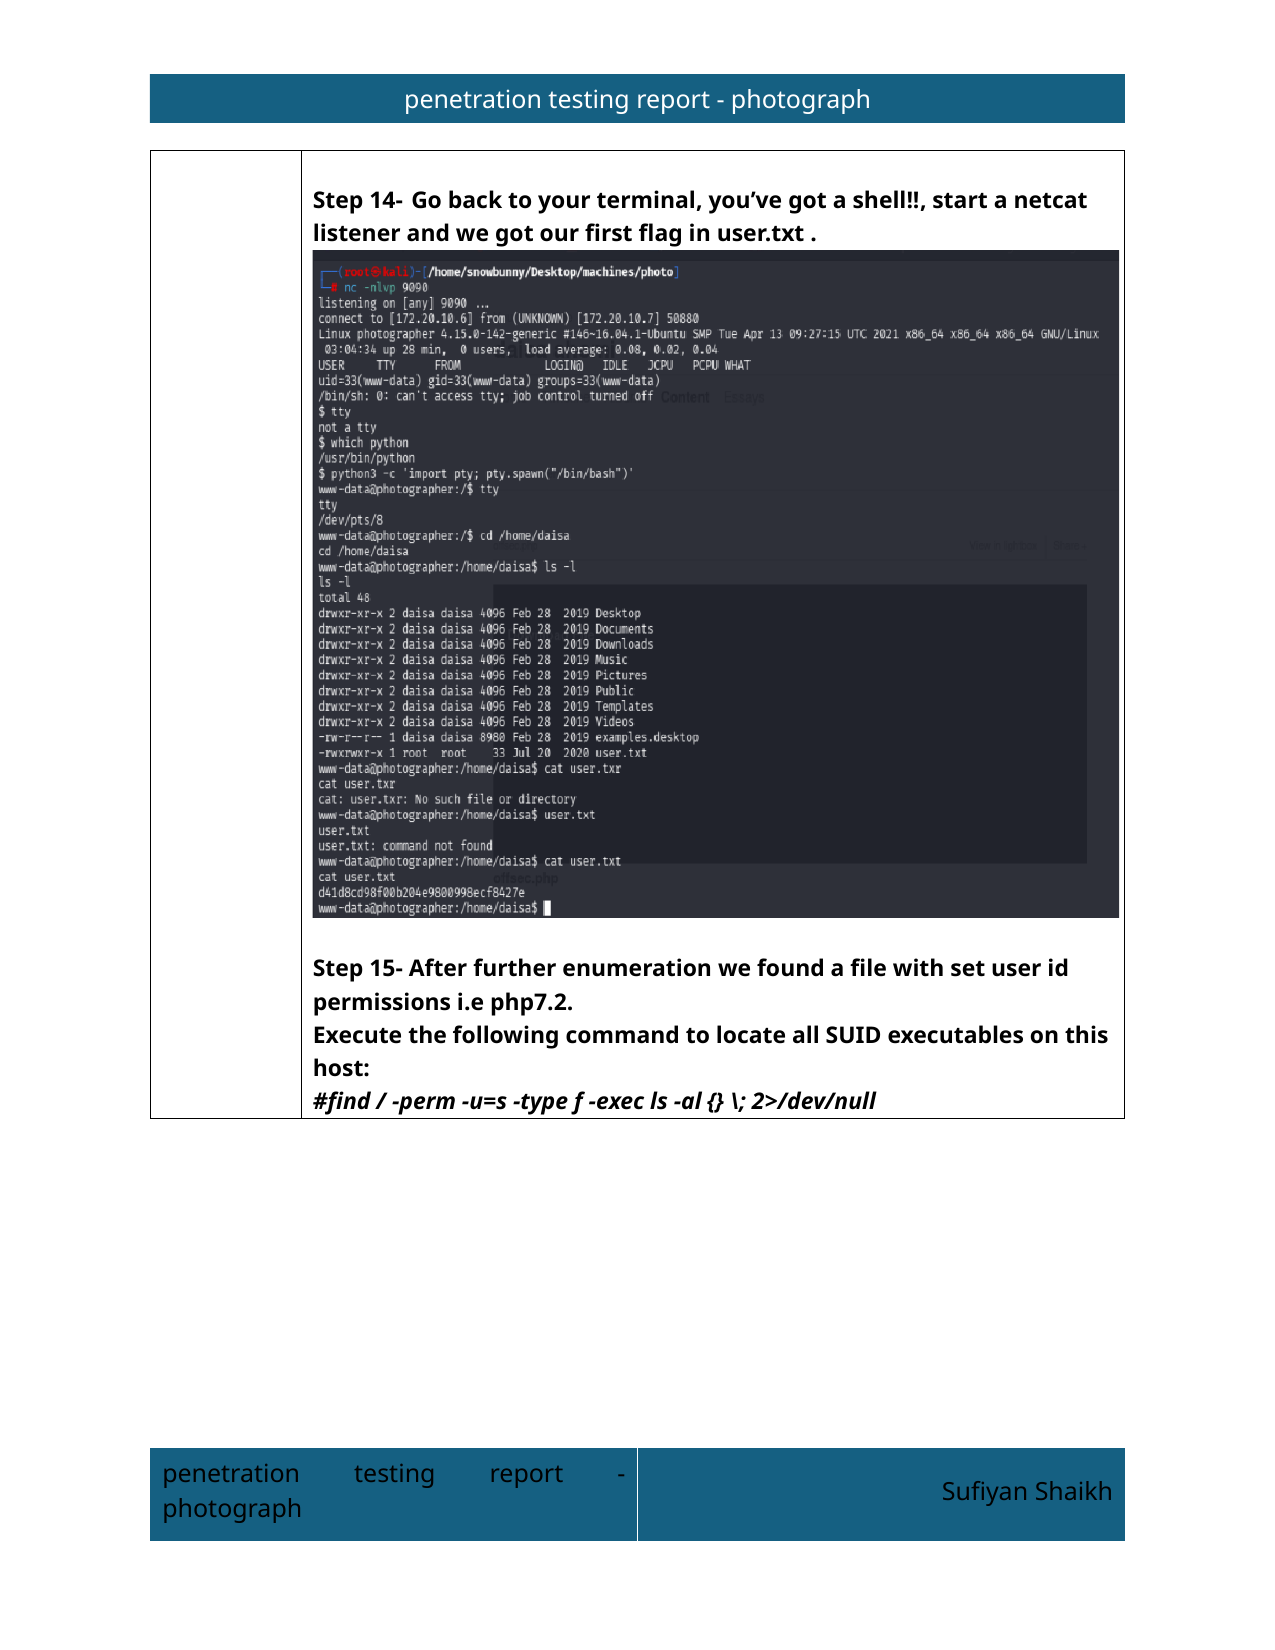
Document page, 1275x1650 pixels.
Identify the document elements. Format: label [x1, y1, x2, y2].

picture [312, 250, 1120, 918]
table_cell [151, 151, 301, 1118]
table_cell [302, 151, 1124, 1118]
